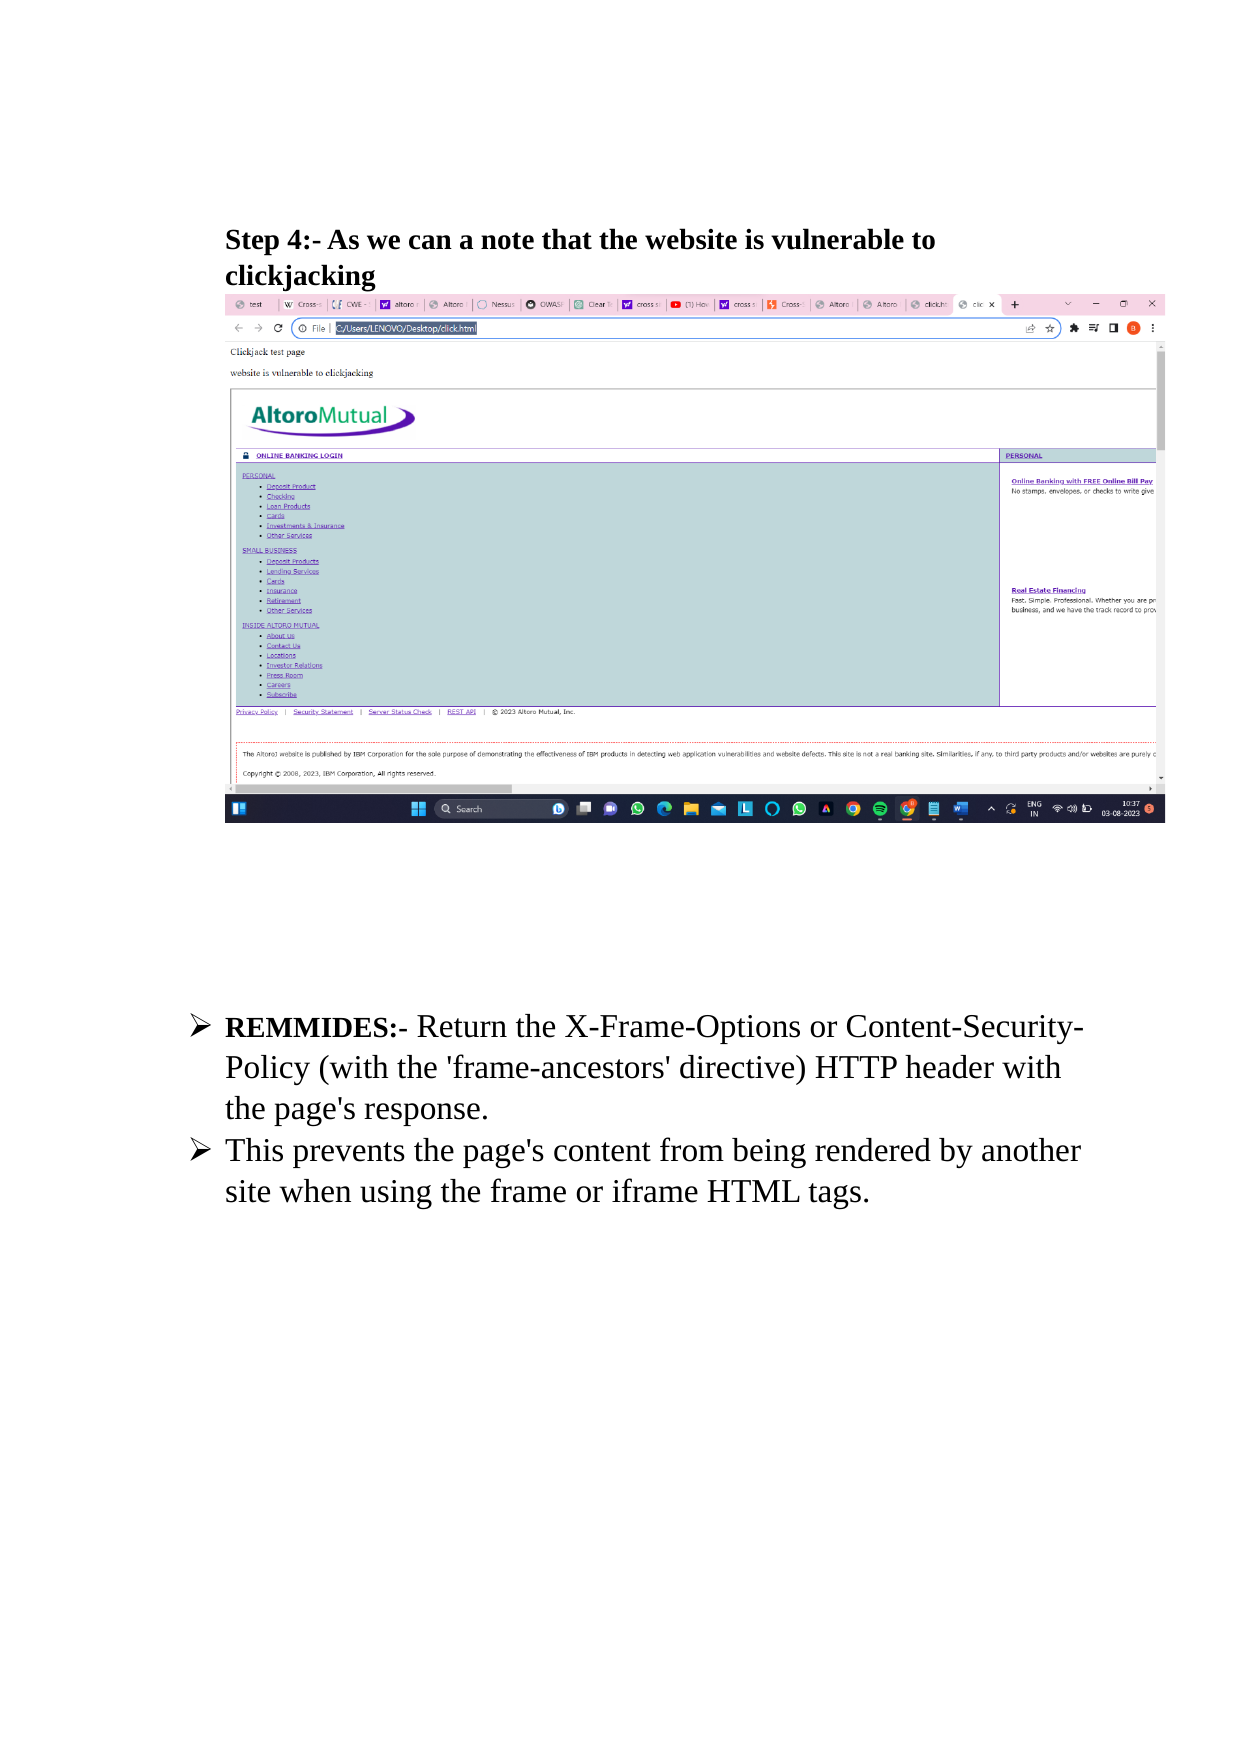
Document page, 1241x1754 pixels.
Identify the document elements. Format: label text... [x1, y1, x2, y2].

list Step 4:- As we can a note that the website is vulnerable to clickjacking [225, 222, 1090, 294]
picture [225, 294, 1166, 823]
list This prevents the page's content from being rendered by another site when using the frame or iframe HTML tags. [187, 1130, 1090, 1210]
list REMMIDES:- Return the X-Frame-Options or Content-Security-Policy (with the 'frame-ancestors' directive) HTTP header with the page's response. [187, 1006, 1090, 1127]
